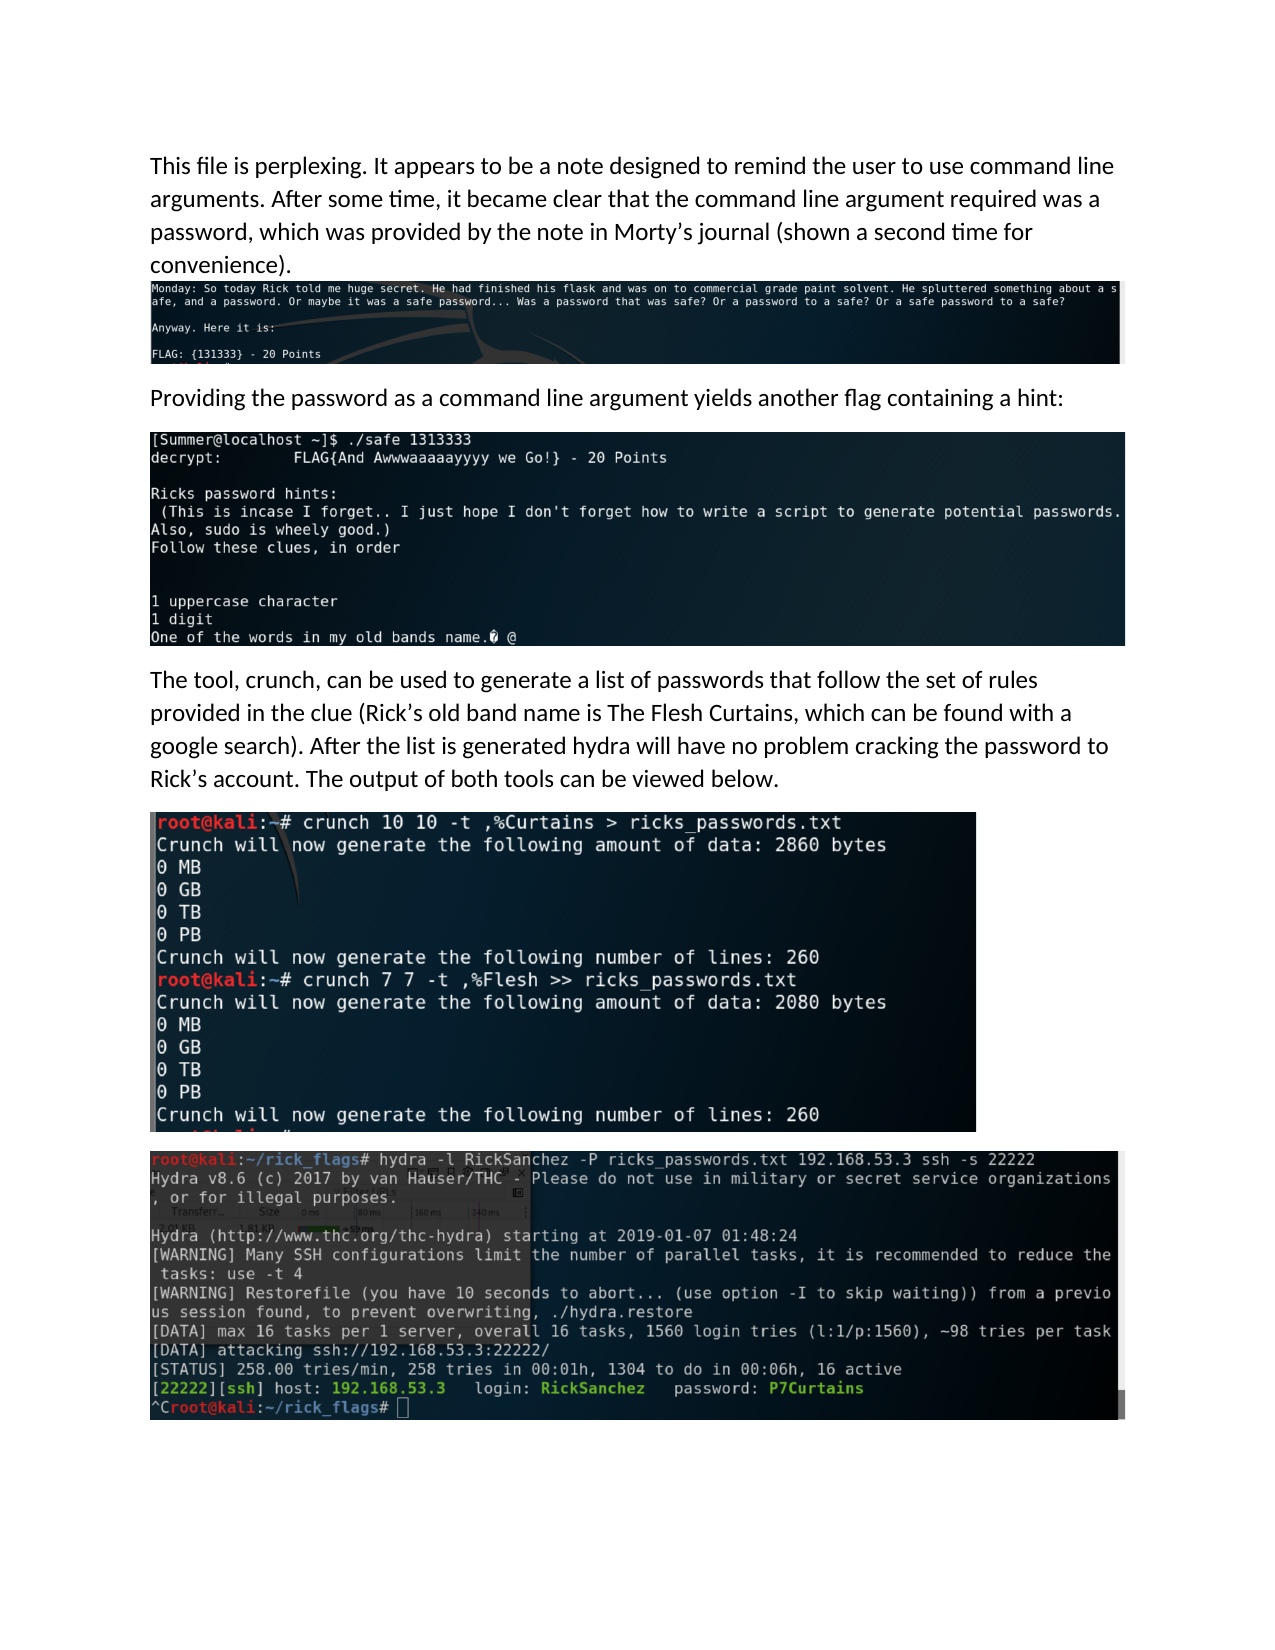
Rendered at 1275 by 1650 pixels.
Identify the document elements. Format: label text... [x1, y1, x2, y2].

text The tool, crunch, can be used to generate a list of passwords that follow the set of rules provided in the clue (Rick’s old band name is The Flesh Curtains, which can be found with a google search). After the list is generated hydra will have no problem cracking the password to Rick’s account. The output of both tools can be viewed below. [150, 664, 1125, 793]
picture [150, 281, 1125, 364]
picture [150, 432, 1125, 646]
text Providing the password as a command line argument yields another flag containing a hint: [150, 382, 1125, 413]
picture [150, 1151, 1125, 1420]
text This file is perplexing. It appears to be a note designed to remind the user to use command line arguments. After some time, it became clear that the command line argument required was a password, which was provided by the note in Morty’s journal (shown a second time for convenience). [150, 150, 1125, 281]
picture [150, 812, 977, 1132]
